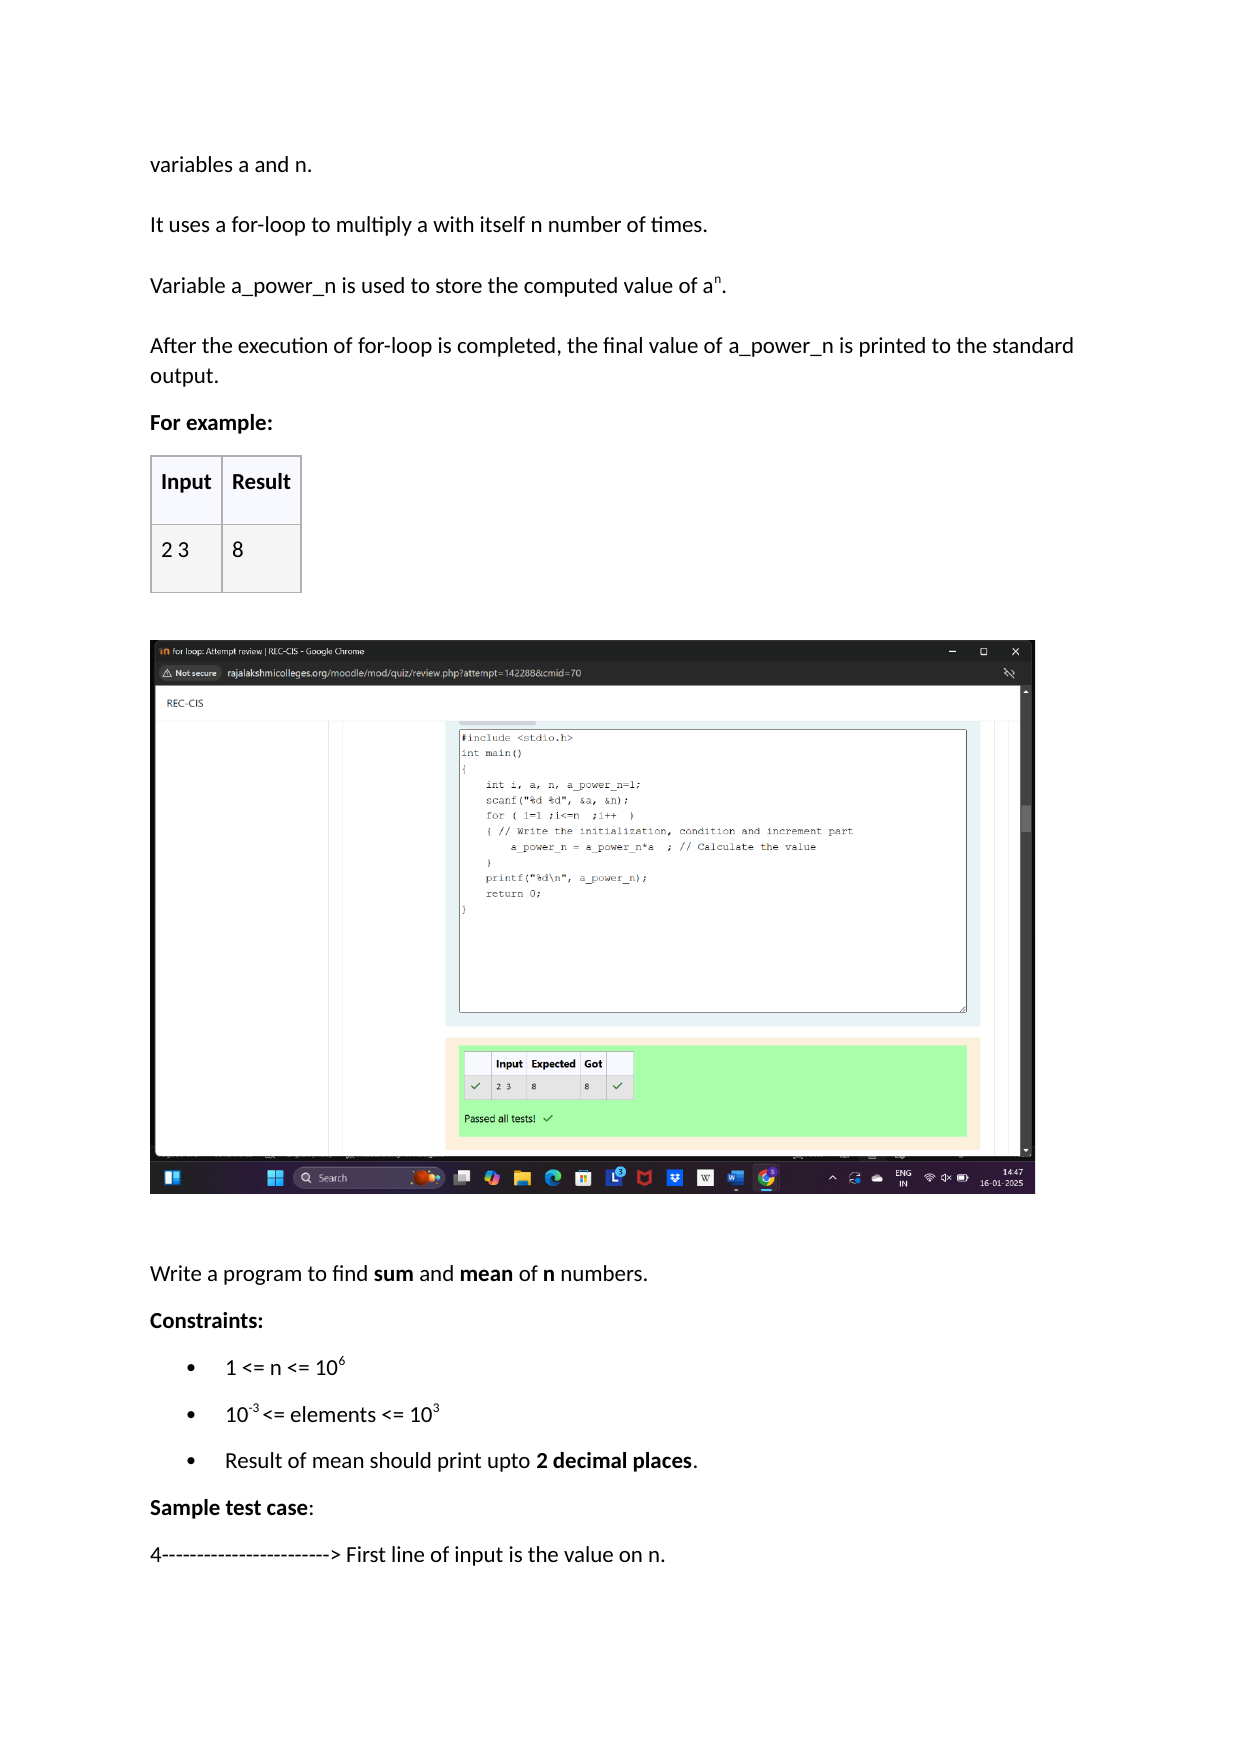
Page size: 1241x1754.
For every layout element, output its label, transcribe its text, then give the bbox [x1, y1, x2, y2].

picture [150, 640, 1035, 1194]
list Result of mean should print upto 2 decimal places. [187, 1447, 1090, 1475]
text For example: [150, 408, 1090, 436]
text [150, 150, 1090, 389]
text Constraints: [150, 1306, 1090, 1334]
list 1 <= n <= 106 [187, 1353, 1090, 1381]
table_cell 8 [223, 525, 300, 592]
text 4------------------------> First line of input is the value on n. [150, 1540, 1090, 1568]
text Sample test case: [150, 1493, 1090, 1522]
text Write a program to find sum and mean of n numbers. [150, 1259, 1090, 1287]
table_header Input [152, 457, 221, 523]
table_cell 2 3 [152, 525, 221, 592]
list 10-3 <= elements <= 103 [187, 1400, 1090, 1428]
table_header Result [223, 457, 300, 523]
